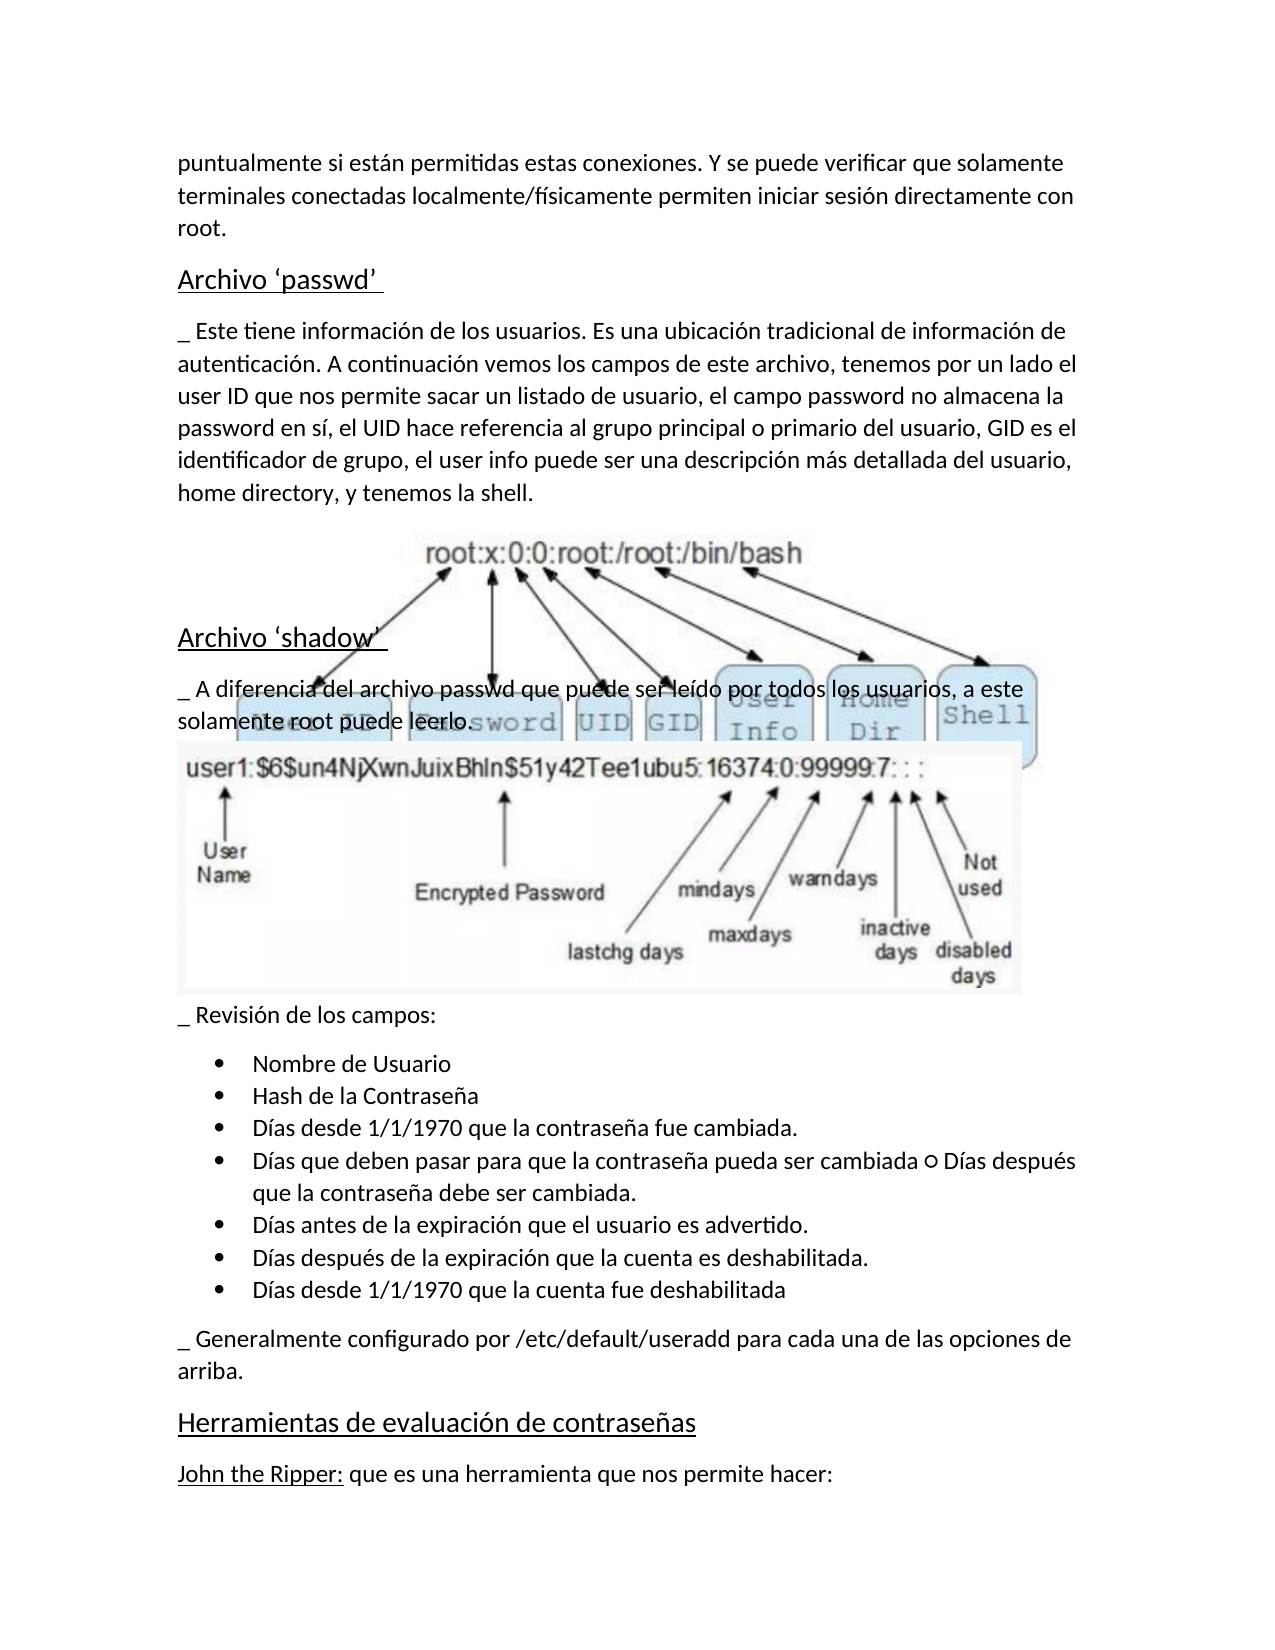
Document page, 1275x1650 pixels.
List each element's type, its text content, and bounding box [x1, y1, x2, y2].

text Archivo ‘shadow’ [177, 619, 1098, 654]
list Días que deben pasar para que la contraseña pueda ser cambiada ○ Días después que la contraseña debe ser cambiada. [215, 1145, 1098, 1208]
text _ Revisión de los campos: [177, 999, 1098, 1029]
list Hash de la Contraseña [215, 1080, 1098, 1111]
text _ Generalmente configurado por /etc/default/useradd para cada una de las opciones de arriba. [177, 1323, 1098, 1386]
text John the Ripper: que es una herramienta que nos permite hacer: [177, 1459, 1098, 1489]
list Nombre de Usuario [215, 1048, 1098, 1078]
picture [226, 654, 1050, 673]
text Herramientas de evaluación de contraseñas [177, 1404, 1098, 1440]
picture [226, 531, 1050, 619]
list Días desde 1/1/1970 que la contraseña fue cambiada. [215, 1113, 1098, 1143]
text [177, 148, 1098, 243]
list Días después de la expiración que la cuenta es deshabilitada. [215, 1242, 1098, 1272]
text _ Este tiene información de los usuarios. Es una ubicación tradicional de información de autenticación. A continuación vemos los campos de este archivo, tenemos por un lado el user ID que nos permite sacar un listado de usuario, el campo password no almacena la password en sí, el UID hace referencia al grupo principal o primario del usuario, GID es el identificador de grupo, el user info puede ser una descripción más detallada del usuario, home directory, y tenemos la shell. [177, 316, 1098, 507]
text Archivo ‘passwd’ [177, 261, 1098, 297]
picture [177, 736, 1050, 995]
list Días antes de la expiración que el usuario es advertido. [215, 1209, 1098, 1240]
list Días desde 1/1/1970 que la cuenta fue deshabilitada [215, 1274, 1098, 1304]
text _ A diferencia del archivo passwd que puede ser leído por todos los usuarios, a este solamente root puede leerlo. [177, 673, 1098, 736]
